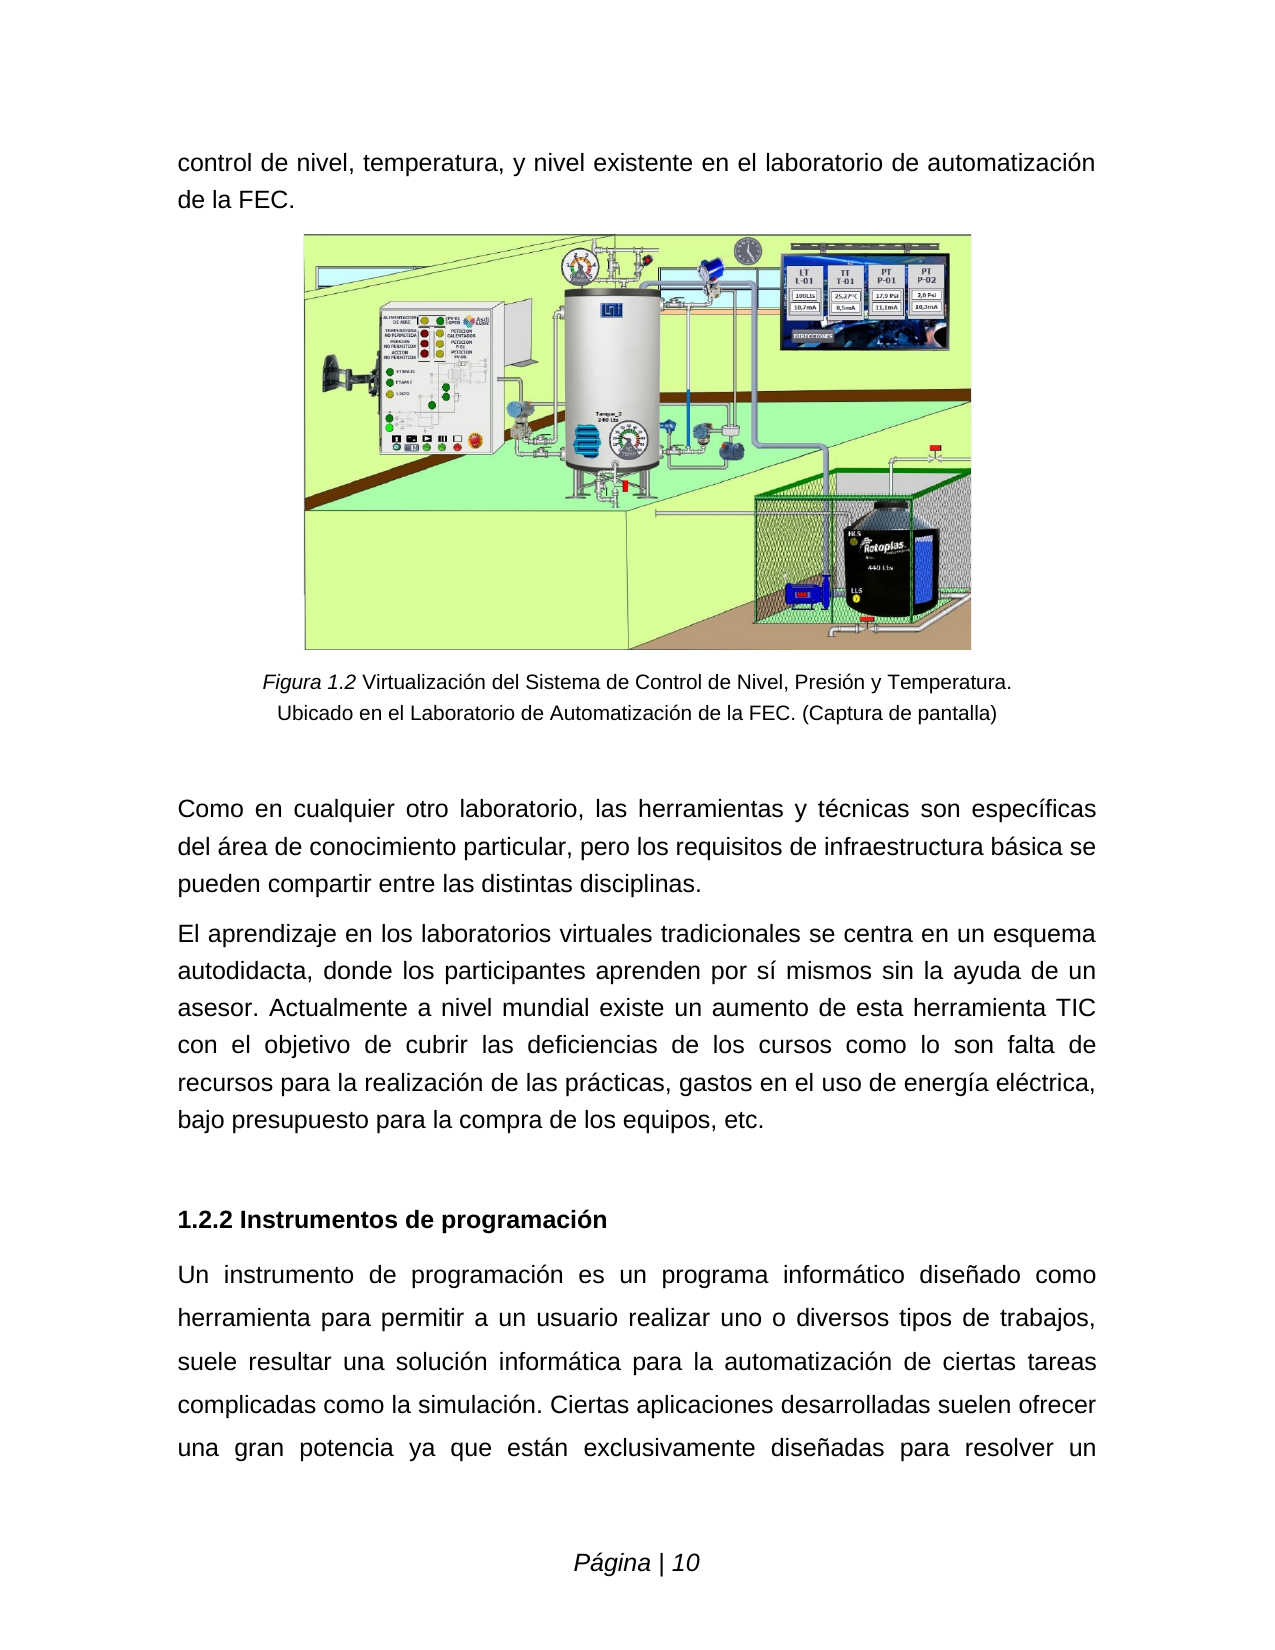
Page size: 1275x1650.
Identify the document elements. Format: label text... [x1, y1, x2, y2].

text 1.2.2 Instrumentos de programación [177, 1204, 1098, 1233]
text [177, 1260, 1098, 1461]
text Como en cualquier otro laboratorio, las herramientas y técnicas son específicas del área de conocimiento particular, pero los requisitos de infraestructura básica se pueden compartir entre las distintas disciplinas. [177, 794, 1098, 897]
picture [303, 234, 972, 650]
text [177, 148, 1098, 214]
text Figura 1.2 Virtualización del Sistema de Control de Nivel, Presión y Temperatura. [177, 669, 1098, 693]
text Ubicado en el Laboratorio de Automatización de la FEC. (Captura de pantalla) [177, 701, 1098, 725]
text El aprendizaje en los laboratorios virtuales tradicionales se centra en un esquema autodidacta, donde los participantes aprenden por sí mismos sin la ayuda de un asesor. Actualmente a nivel mundial existe un aumento de esta herramienta TIC con el objetivo de cubrir las deficiencias de los cursos como lo son falta de recursos para la realización de las prácticas, gastos en el uso de energía eléctrica, bajo presupuesto para la compra de los equipos, etc. [177, 918, 1098, 1134]
